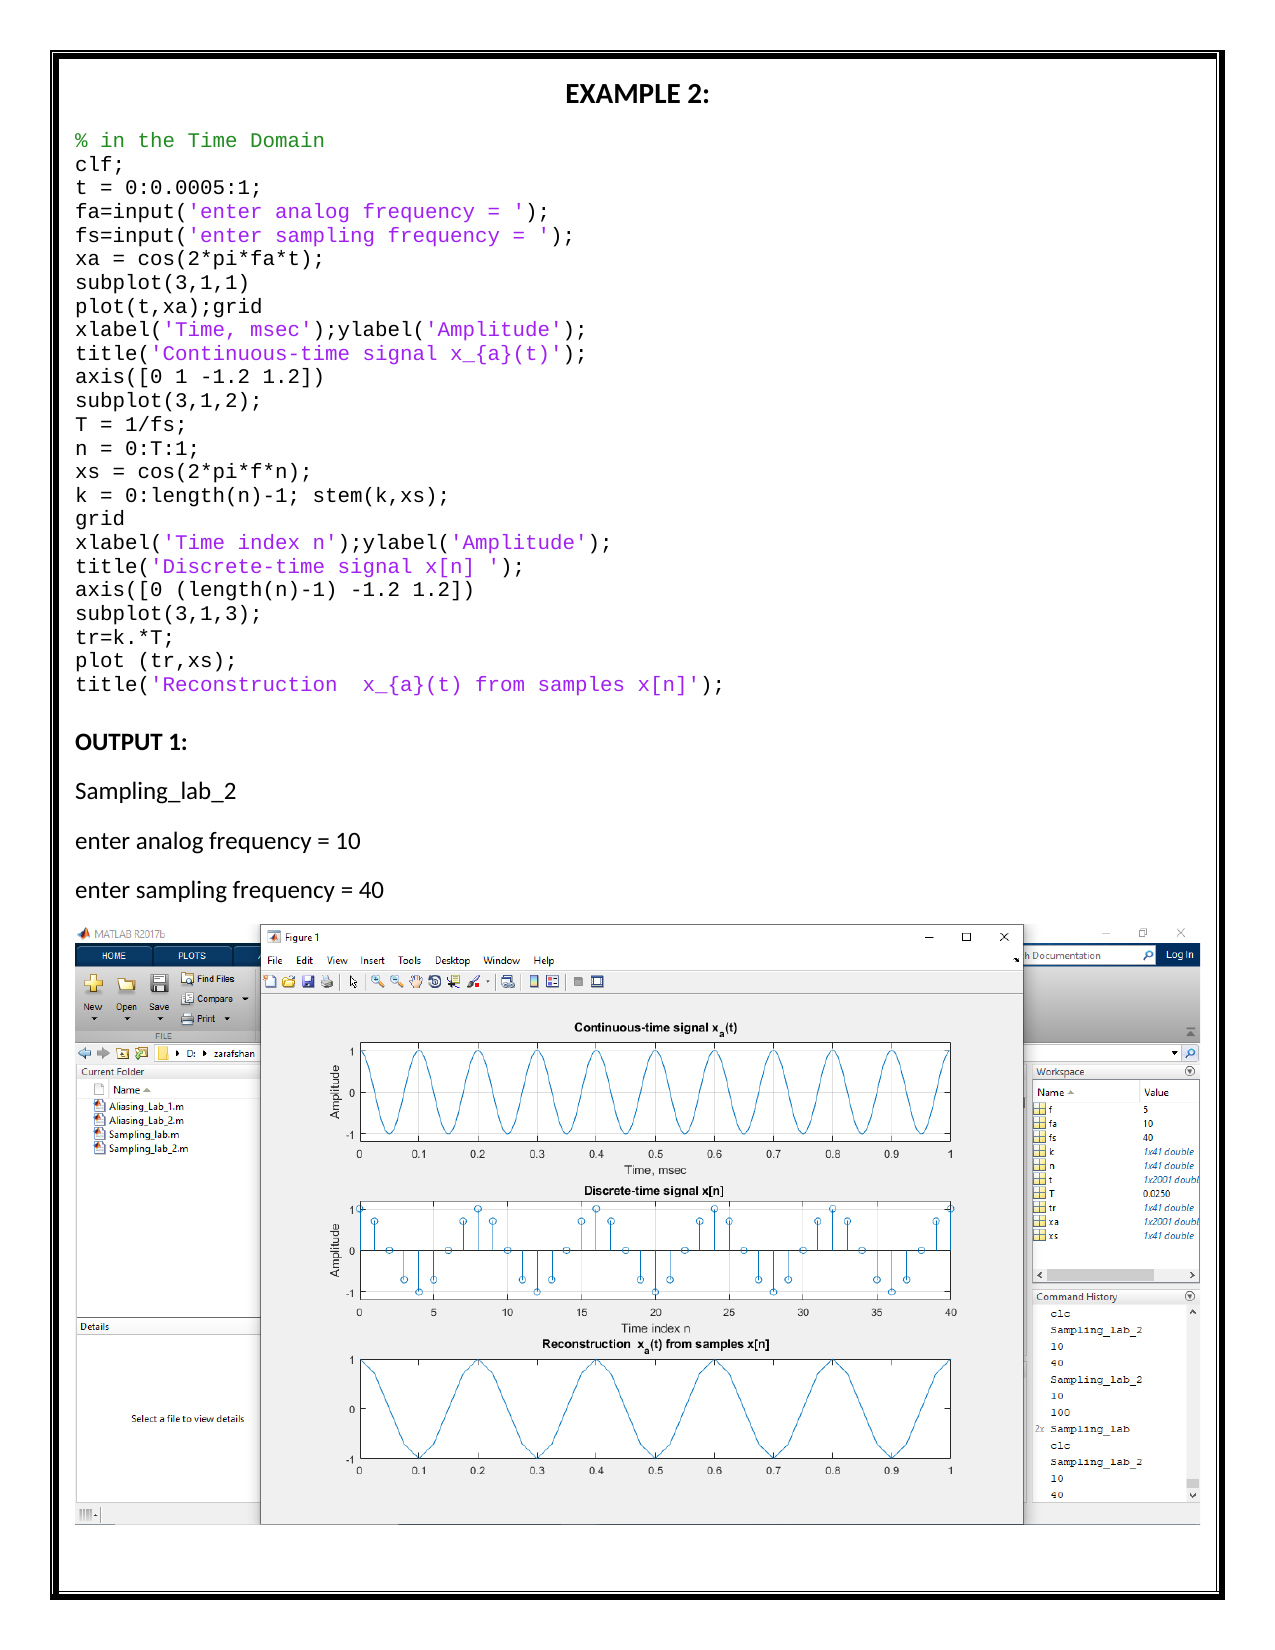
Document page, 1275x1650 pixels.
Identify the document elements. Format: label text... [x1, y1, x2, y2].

picture [75, 924, 1200, 1525]
text enter analog frequency = 10 [75, 825, 1200, 856]
text title('Reconstruction x_{a}(t) from samples x[n]'); [75, 674, 1200, 698]
text xlabel('Time index n');ylabel('Amplitude'); [75, 532, 1200, 556]
text title('Discrete-time signal x[n] '); [75, 556, 1200, 579]
text t = 0:0.0005:1; [75, 177, 1200, 201]
text fa=input('enter analog frequency = '); [75, 201, 1200, 225]
text title('Continuous-time signal x_{a}(t)'); [75, 343, 1200, 367]
text OUTPUT 1: [75, 726, 1200, 756]
text xs = cos(2*pi*f*n); [75, 461, 1200, 485]
text xlabel('Time, msec');ylabel('Amplitude'); [75, 319, 1200, 343]
text fs=input('enter sampling frequency = '); [75, 225, 1200, 248]
text Sampling_lab_2 [75, 776, 1200, 806]
text subplot(3,1,1) [75, 272, 1200, 296]
text axis([0 1 -1.2 1.2]) [75, 367, 1200, 390]
text clf; [75, 154, 1200, 177]
text grid [75, 508, 1200, 532]
text % in the Time Domain [75, 130, 1200, 154]
text T = 1/fs; [75, 414, 1200, 437]
text plot(t,xa);grid [75, 296, 1200, 319]
text EXAMPLE 2: [75, 75, 1200, 111]
text subplot(3,1,2); [75, 390, 1200, 414]
text k = 0:length(n)-1; stem(k,xs); [75, 485, 1200, 508]
text tr=k.*T; [75, 627, 1200, 650]
text plot (tr,xs); [75, 650, 1200, 674]
text subplot(3,1,3); [75, 603, 1200, 627]
text axis([0 (length(n)-1) -1.2 1.2]) [75, 579, 1200, 603]
text enter sampling frequency = 40 [75, 875, 1200, 905]
text n = 0:T:1; [75, 437, 1200, 461]
text xa = cos(2*pi*fa*t); [75, 248, 1200, 272]
